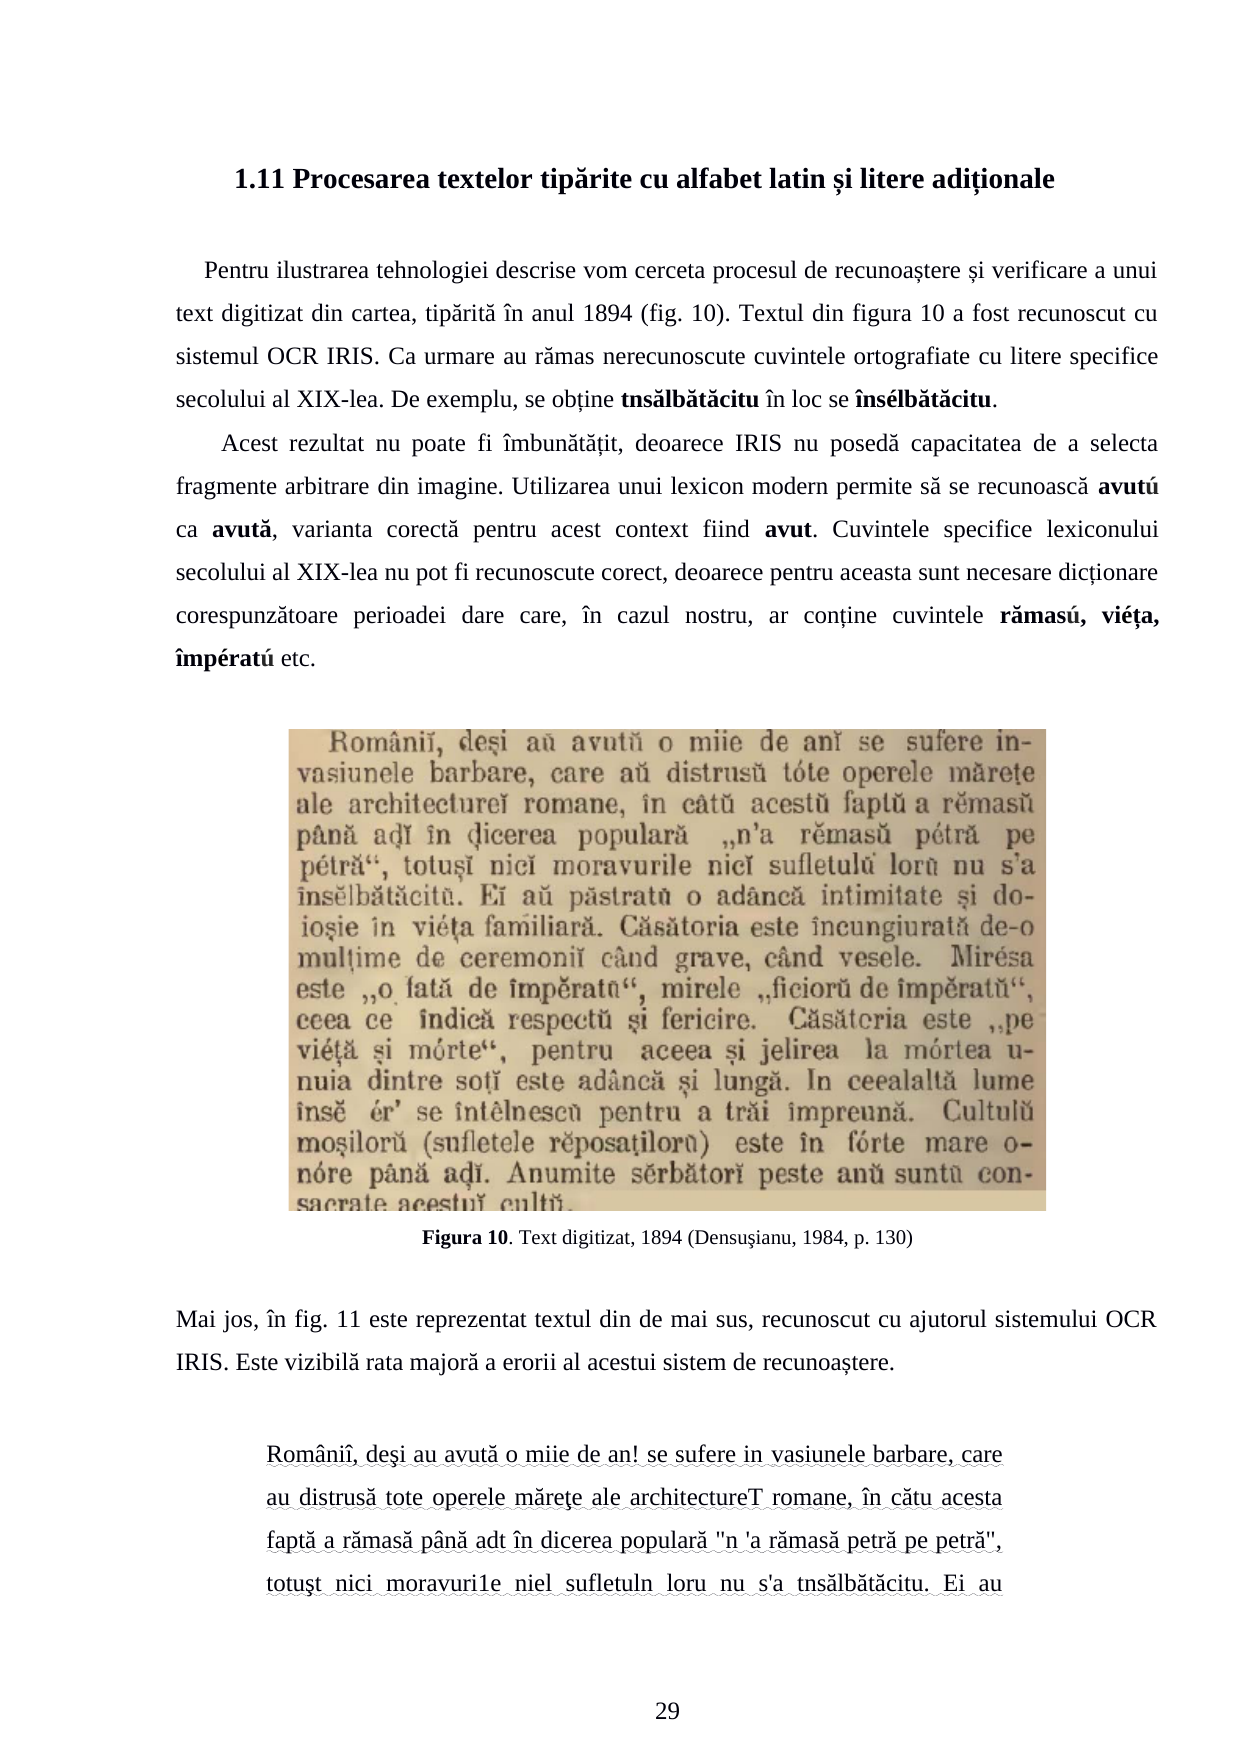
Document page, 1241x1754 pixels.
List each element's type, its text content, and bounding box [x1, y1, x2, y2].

text Mai jos, în fig. 11 este reprezentat textul din de mai sus, recunoscut cu ajutorul sistemului OCR IRIS. Este vizibilă rata majoră a erorii al acestui sistem de recunoaștere. [176, 1304, 1159, 1376]
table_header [260, 1434, 1050, 1603]
text 1.11 Procesarea textelor tipărite cu alfabet latin și litere adiționale [176, 162, 1159, 195]
picture [288, 729, 1047, 1211]
text Acest rezultat nu poate fi îmbunătățit, deoarece IRIS nu posedă capacitatea de a selecta fragmente arbitrare din imagine. Utilizarea unui lexicon modern permite să se recunoască avutú ca avută, varianta corectă pentru acest context fiind avut. Cuvintele specifice lexiconului secolului al XIX-lea nu pot fi recunoscute corect, deoarece pentru aceasta sunt necesare dicționare corespunzătoare perioadei dare care, în cazul nostru, ar conține cuvintele rămasú, viéța, împératú etc. [176, 428, 1159, 672]
text Pentru ilustrarea tehnologiei descrise vom cerceta procesul de recunoaștere și verificare a unui text digitizat din cartea, tipărită în anul 1894 (fig. 10). Textul din figura 10 a fost recunoscut cu sistemul OCR IRIS. Ca urmare au rămas nerecunoscute cuvintele ortografiate cu litere specifice secolului al XIX-lea. De exemplu, se obține tnsălbătăcitu în loc se însélbătăcitu. [176, 255, 1159, 413]
text Figura 10. Text digitizat, 1894 (Densuşianu, 1984, p. 130) [176, 1225, 1159, 1249]
